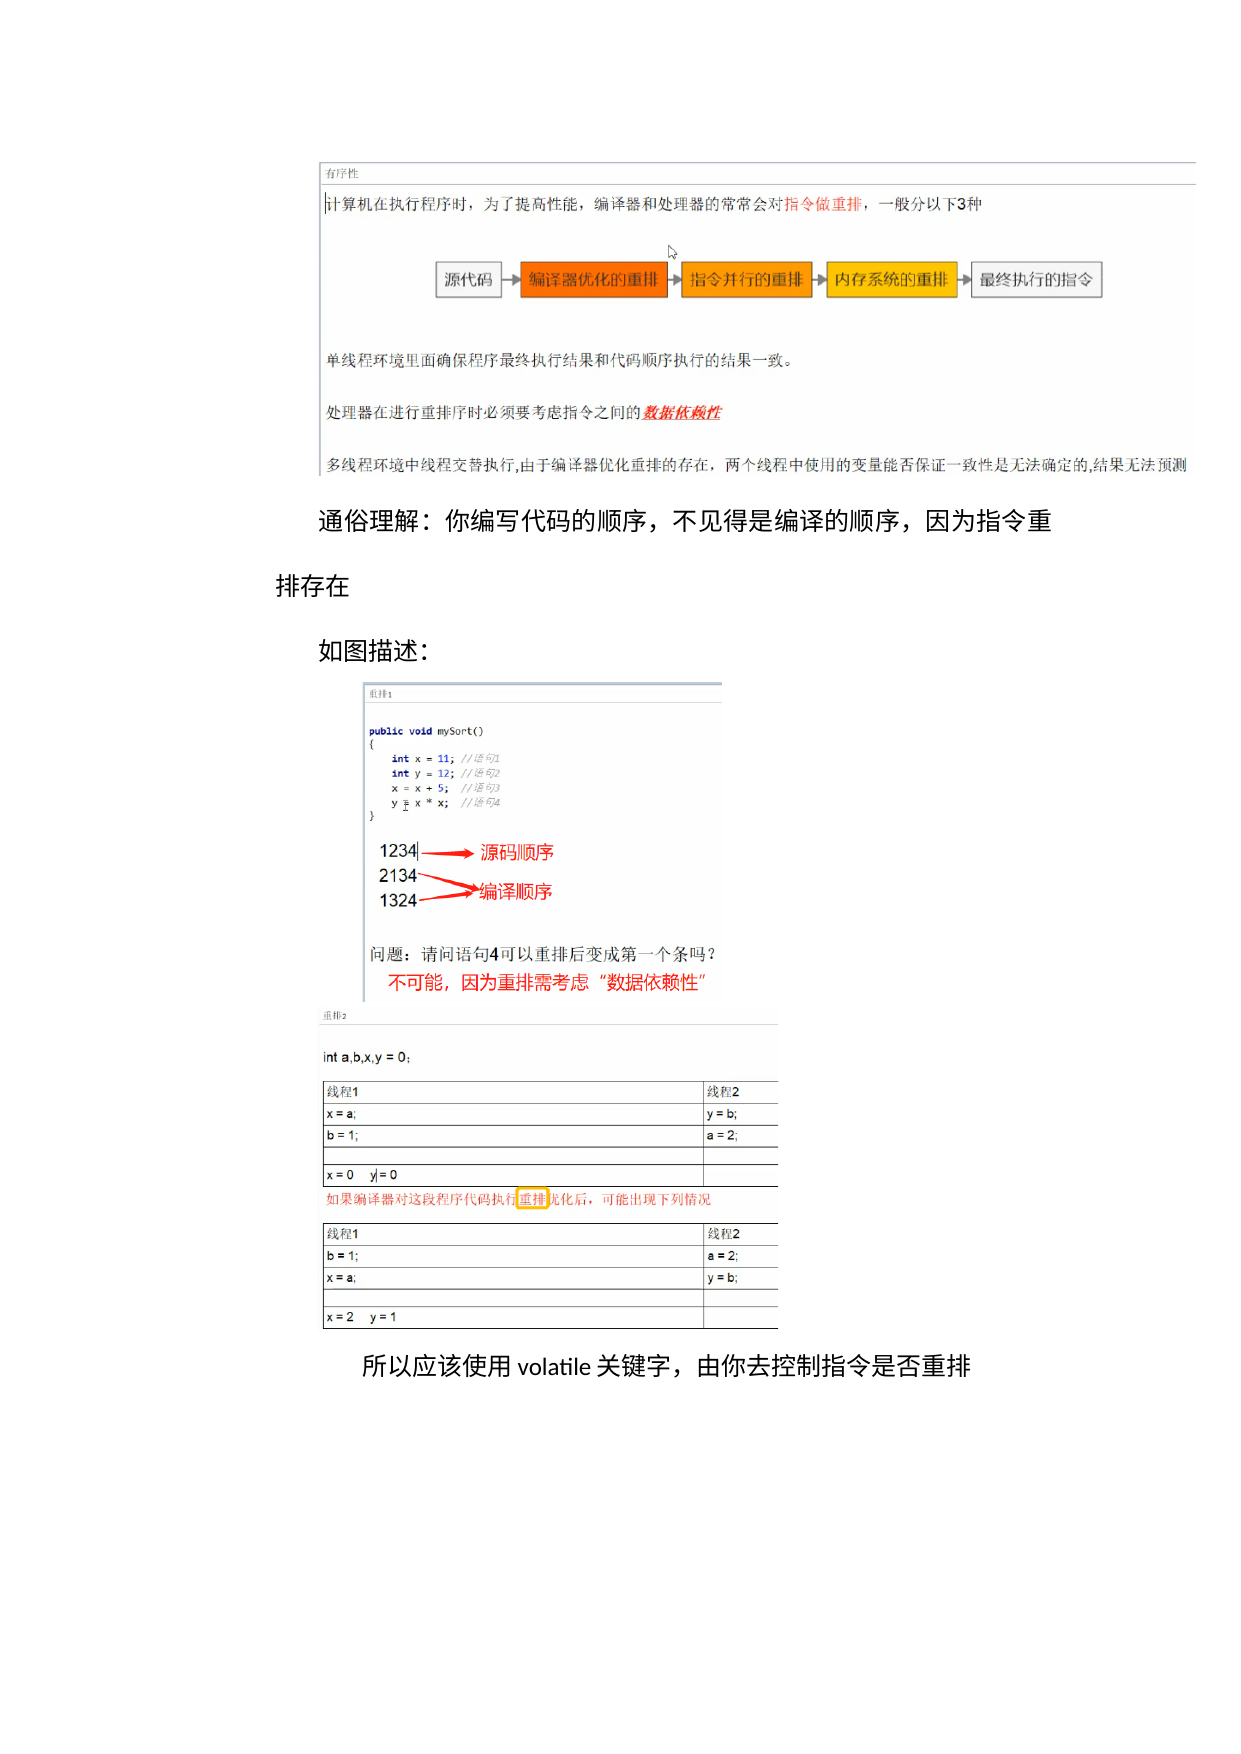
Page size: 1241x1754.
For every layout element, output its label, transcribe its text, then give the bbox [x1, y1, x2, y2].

list 如图描述： [275, 617, 1053, 682]
picture [362, 682, 722, 1002]
list 所以应该使用volatile关键字，由你去控制指令是否重排 [319, 1332, 1053, 1397]
picture [318, 162, 1197, 476]
list 通俗理解：你编写代码的顺序，不见得是编译的顺序，因为指令重排存在 [275, 487, 1053, 617]
picture [318, 1007, 779, 1331]
